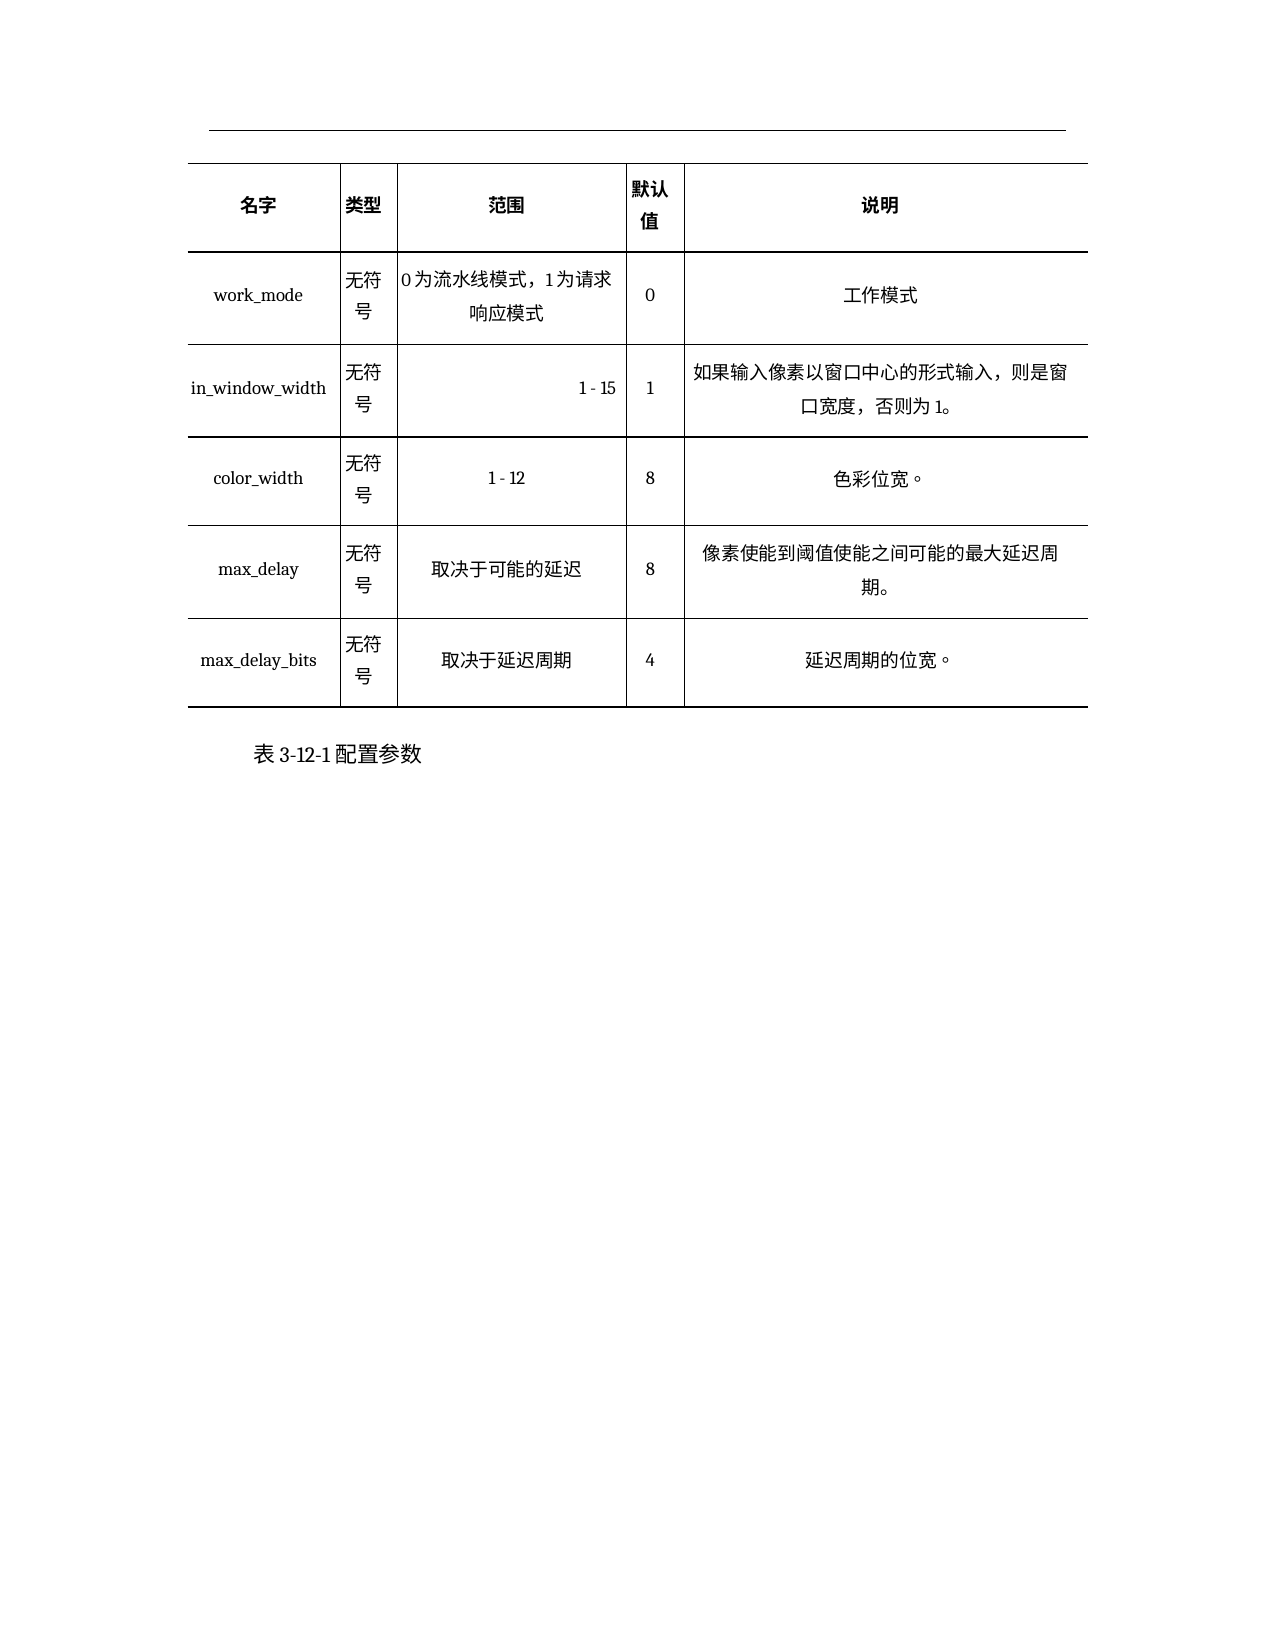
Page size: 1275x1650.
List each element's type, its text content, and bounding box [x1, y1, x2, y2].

table_cell 0 [627, 253, 684, 344]
table_cell max_delay [188, 526, 340, 618]
table_cell 无符号 [341, 619, 397, 706]
table_header 范围 [398, 164, 626, 251]
table_cell 如果输入像素以窗口中心的形式输入，则是窗口宽度，否则为1。 [685, 345, 1087, 436]
table_cell 1 - 12 [398, 438, 626, 525]
table_cell 工作模式 [685, 253, 1087, 344]
table_cell 取决于延迟周期 [398, 619, 626, 706]
table_header 类型 [341, 164, 397, 251]
table_cell color_width [188, 438, 340, 525]
table_cell 像素使能到阈值使能之间可能的最大延迟周期。 [685, 526, 1087, 618]
table_cell 0为流水线模式，1为请求响应模式 [398, 253, 626, 344]
table_cell work_mode [188, 253, 340, 344]
table_cell 8 [627, 526, 684, 618]
table_cell 1 [627, 345, 684, 436]
table_cell in_window_width [188, 345, 340, 436]
table_cell max_delay_bits [188, 619, 340, 706]
table_cell 色彩位宽。 [685, 438, 1087, 525]
table_cell 8 [627, 438, 684, 525]
table_cell 取决于可能的延迟 [398, 526, 626, 618]
table_cell 1 - 15 [398, 345, 626, 436]
table_cell 无符号 [341, 253, 397, 344]
table_header 默认值 [627, 164, 684, 251]
table_cell 无符号 [341, 438, 397, 525]
table_cell 无符号 [341, 345, 397, 436]
table_cell 无符号 [341, 526, 397, 618]
table_cell 延迟周期的位宽。 [685, 619, 1087, 706]
text 表3-12-1 配置参数 [209, 739, 1066, 768]
table_cell 4 [627, 619, 684, 706]
table_header 说明 [685, 164, 1087, 251]
table_header 名字 [188, 164, 340, 251]
